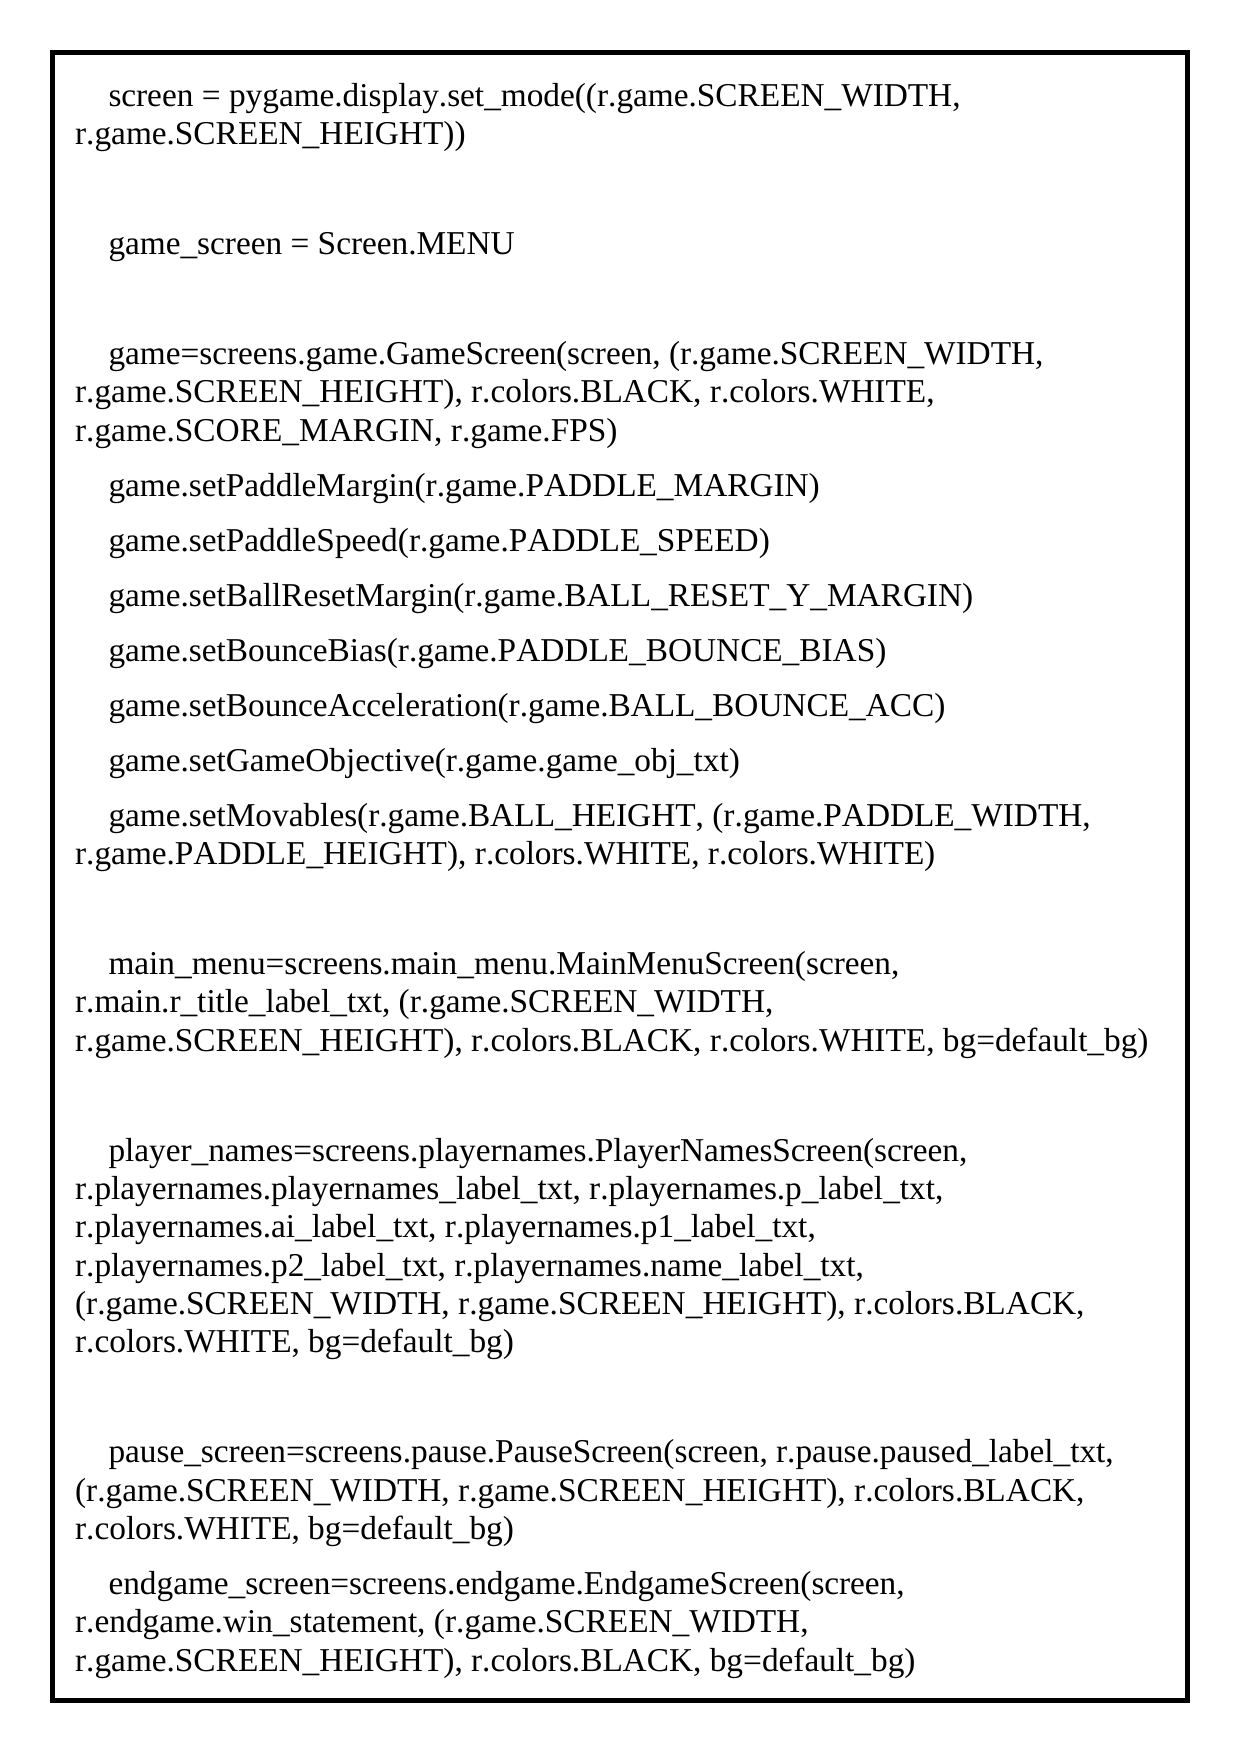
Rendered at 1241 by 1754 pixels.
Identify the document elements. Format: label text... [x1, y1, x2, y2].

text player_names=screens.playernames.PlayerNamesScreen(screen, r.playernames.playernames_label_txt, r.playernames.p_label_txt, r.playernames.ai_label_txt, r.playernames.p1_label_txt, r.playernames.p2_label_txt, r.playernames.name_label_txt, (r.game.SCREEN_WIDTH, r.game.SCREEN_HEIGHT), r.colors.BLACK, r.colors.WHITE, bg=default_bg) [75, 1130, 1165, 1360]
text game_screen = Screen.MENU [75, 223, 1165, 262]
text game.setBallResetMargin(r.game.BALL_RESET_Y_MARGIN) [75, 575, 1165, 613]
text game.setMovables(r.game.BALL_HEIGHT, (r.game.PADDLE_WIDTH, r.game.PADDLE_HEIGHT), r.colors.WHITE, r.colors.WHITE) [75, 795, 1165, 872]
text game.setPaddleMargin(r.game.PADDLE_MARGIN) [75, 465, 1165, 503]
text pause_screen=screens.pause.PauseScreen(screen, r.pause.paused_label_txt, (r.game.SCREEN_WIDTH, r.game.SCREEN_HEIGHT), r.colors.BLACK, r.colors.WHITE, bg=default_bg) [75, 1432, 1165, 1547]
text game.setGameObjective(r.game.game_obj_txt) [75, 740, 1165, 778]
text endgame_screen=screens.endgame.EndgameScreen(screen, r.endgame.win_statement, (r.game.SCREEN_WIDTH, r.game.SCREEN_HEIGHT), r.colors.BLACK, bg=default_bg) [75, 1563, 1165, 1678]
text game.setPaddleSpeed(r.game.PADDLE_SPEED) [75, 520, 1165, 558]
text screen = pygame.display.set_mode((r.game.SCREEN_WIDTH, r.game.SCREEN_HEIGHT)) [75, 75, 1165, 152]
text main_menu=screens.main_menu.MainMenuScreen(screen, r.main.r_title_label_txt, (r.game.SCREEN_WIDTH, r.game.SCREEN_HEIGHT), r.colors.BLACK, r.colors.WHITE, bg=default_bg) [75, 943, 1165, 1058]
text game.setBounceAcceleration(r.game.BALL_BOUNCE_ACC) [75, 685, 1165, 723]
text game=screens.game.GameScreen(screen, (r.game.SCREEN_WIDTH, r.game.SCREEN_HEIGHT), r.colors.BLACK, r.colors.WHITE, r.game.SCORE_MARGIN, r.game.FPS) [75, 333, 1165, 448]
text game.setBounceBias(r.game.PADDLE_BOUNCE_BIAS) [75, 630, 1165, 668]
